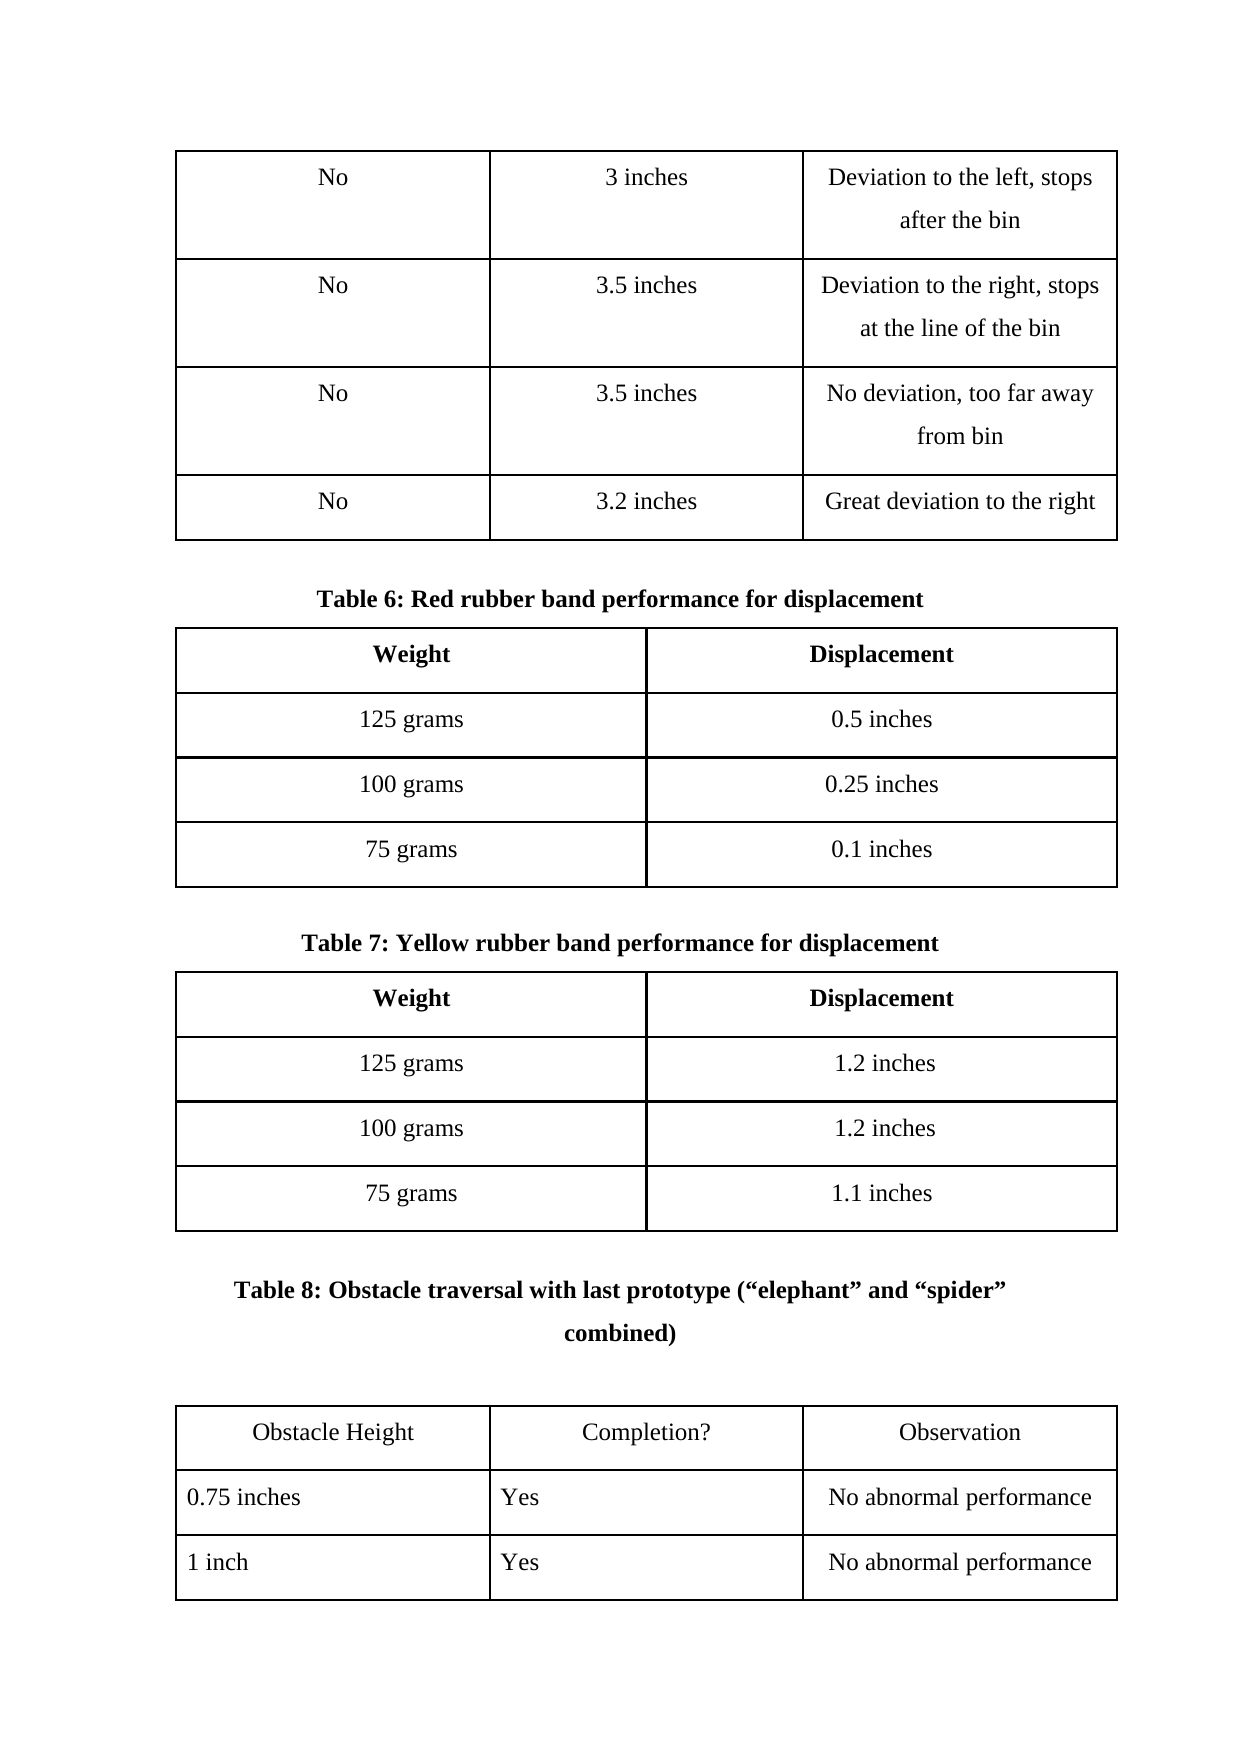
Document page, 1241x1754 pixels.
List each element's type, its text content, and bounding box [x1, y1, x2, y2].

text Table 6: Red rubber band performance for displacement [187, 584, 1053, 612]
table_header Weight [177, 973, 645, 1036]
table_cell 0.1 inches [648, 823, 1116, 886]
table_cell 0.25 inches [648, 759, 1116, 821]
table_header Obstacle Height [177, 1407, 489, 1469]
table_cell No [177, 476, 489, 538]
table_header Completion? [491, 1407, 802, 1469]
text Table 7: Yellow rubber band performance for displacement [187, 928, 1053, 956]
table_cell 3 inches [491, 152, 802, 258]
table_cell Deviation to the right, stops at the line of the bin [804, 260, 1116, 366]
text Table 8: Obstacle traversal with last prototype (“elephant” and “spider” combined) [187, 1275, 1053, 1347]
table_cell Deviation to the left, stops after the bin [804, 152, 1116, 258]
table_cell No deviation, too far away from bin [804, 368, 1116, 474]
table_cell 3.5 inches [491, 260, 802, 366]
table_cell 75 grams [177, 823, 645, 886]
table_cell 1.2 inches [648, 1103, 1116, 1165]
table_cell 125 grams [177, 694, 645, 756]
table_cell 100 grams [177, 759, 645, 821]
table_cell Great deviation to the right [804, 476, 1116, 538]
table_cell No [177, 368, 489, 474]
table_cell 75 grams [177, 1167, 645, 1230]
table_header Weight [177, 629, 645, 692]
table_header Displacement [648, 973, 1116, 1036]
table_cell 3.5 inches [491, 368, 802, 474]
table_cell No [177, 152, 489, 258]
table_cell 1.1 inches [648, 1167, 1116, 1230]
table_cell 1.2 inches [648, 1038, 1116, 1100]
table_cell 0.75 inches [177, 1471, 489, 1534]
table_header Observation [804, 1407, 1116, 1469]
table_cell No abnormal performance [804, 1471, 1116, 1534]
table_cell 3.2 inches [491, 476, 802, 538]
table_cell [804, 1536, 1116, 1599]
table_cell Yes [491, 1471, 802, 1534]
table_cell 0.5 inches [648, 694, 1116, 756]
table_cell 1 inch [177, 1536, 489, 1599]
table_cell 100 grams [177, 1103, 645, 1165]
table_cell Yes [491, 1536, 802, 1599]
table_header Displacement [648, 629, 1116, 692]
table_cell 125 grams [177, 1038, 645, 1100]
table_cell No [177, 260, 489, 366]
